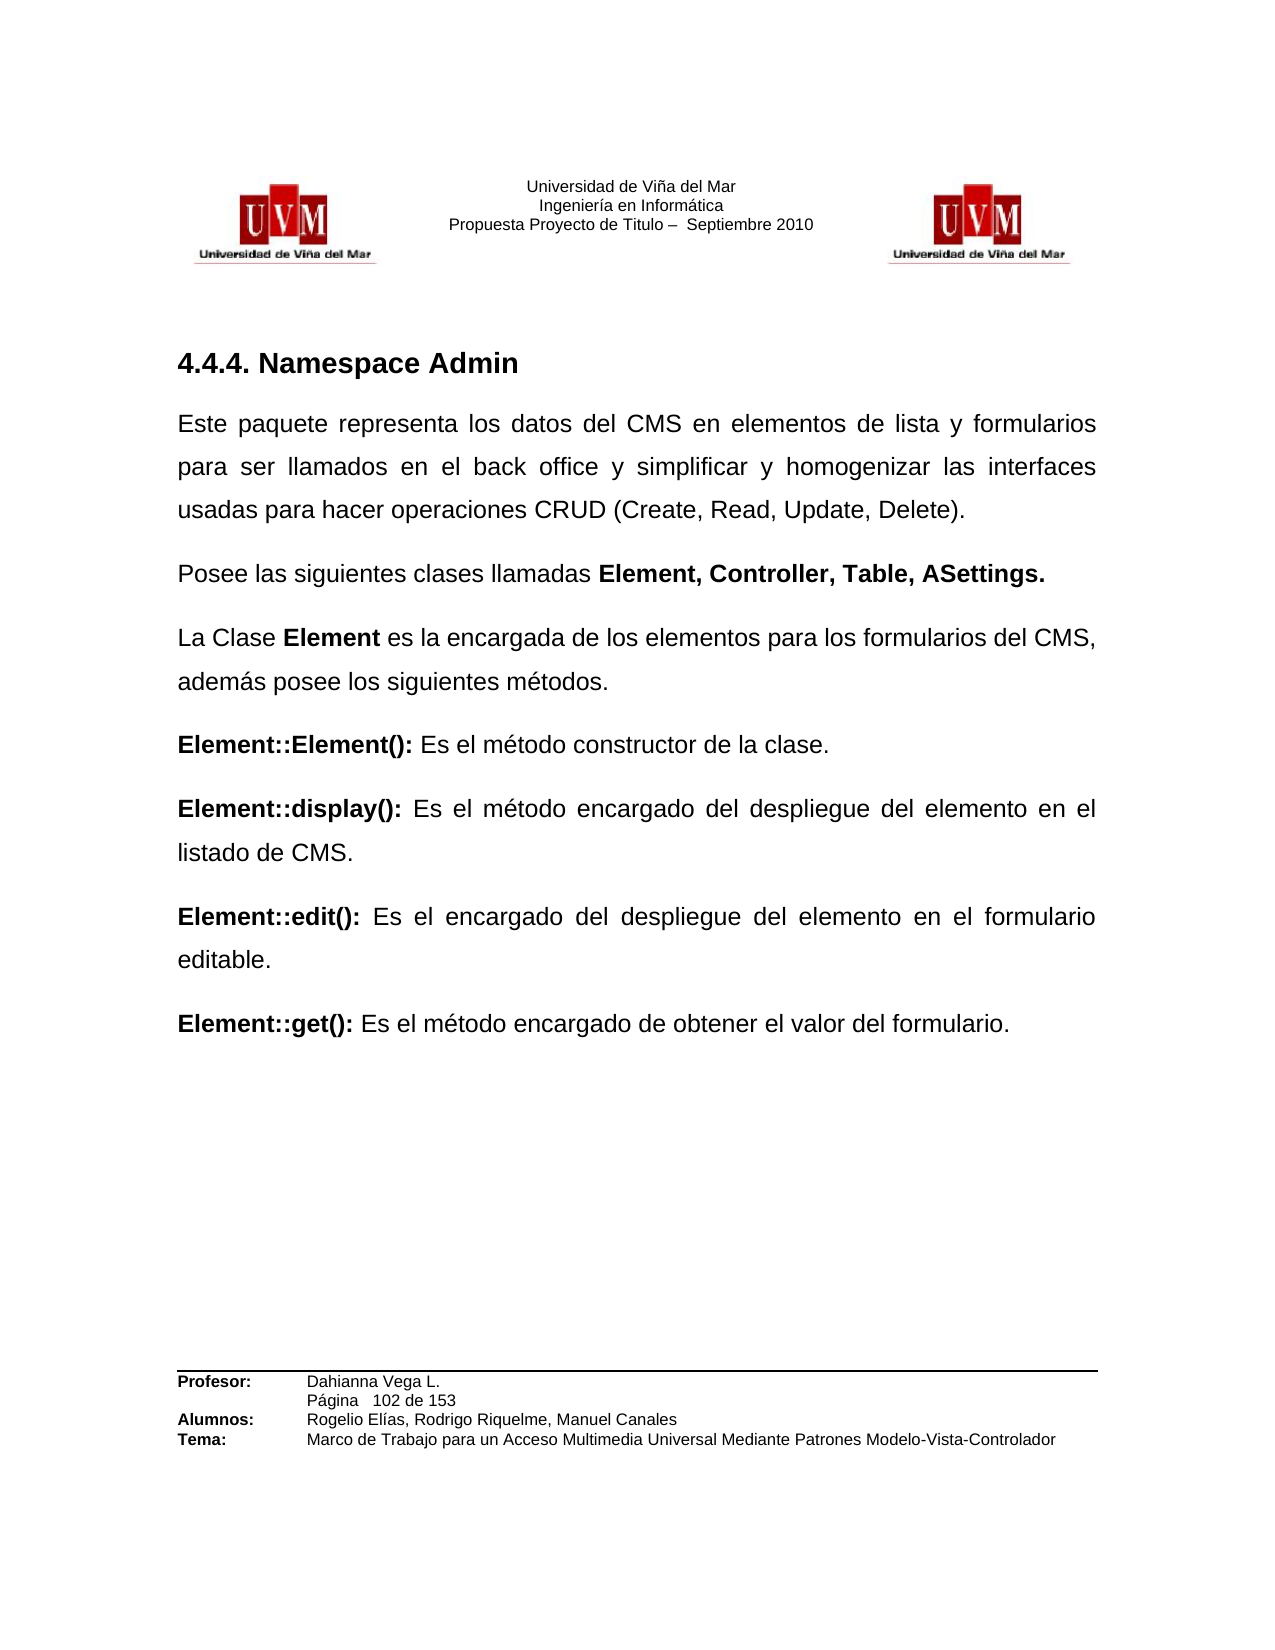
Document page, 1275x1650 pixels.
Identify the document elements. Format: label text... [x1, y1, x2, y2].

text Element::Element(): Es el método constructor de la clase. [177, 730, 1098, 759]
text Element::edit(): Es el encargado del despliegue del elemento en el formulario editable. [177, 901, 1098, 973]
picture [871, 176, 1084, 267]
text Element::get(): Es el método encargado de obtener el valor del formulario. [177, 1008, 1098, 1037]
text Este paquete representa los datos del CMS en elementos de lista y formularios para ser llamados en el back office y simplificar y homogenizar las interfaces usadas para hacer operaciones CRUD (Create, Read, Update, Delete). [177, 409, 1098, 524]
picture [177, 176, 390, 267]
text La Clase Element es la encargada de los elementos para los formularios del CMS, además posee los siguientes métodos. [177, 623, 1098, 695]
text Element::display(): Es el método encargado del despliegue del elemento en el listado de CMS. [177, 794, 1098, 866]
text Posee las siguientes clases llamadas Element, Controller, Table, ASettings. [177, 559, 1098, 588]
subtitle 4.4.4. Namespace Admin [177, 346, 1098, 380]
